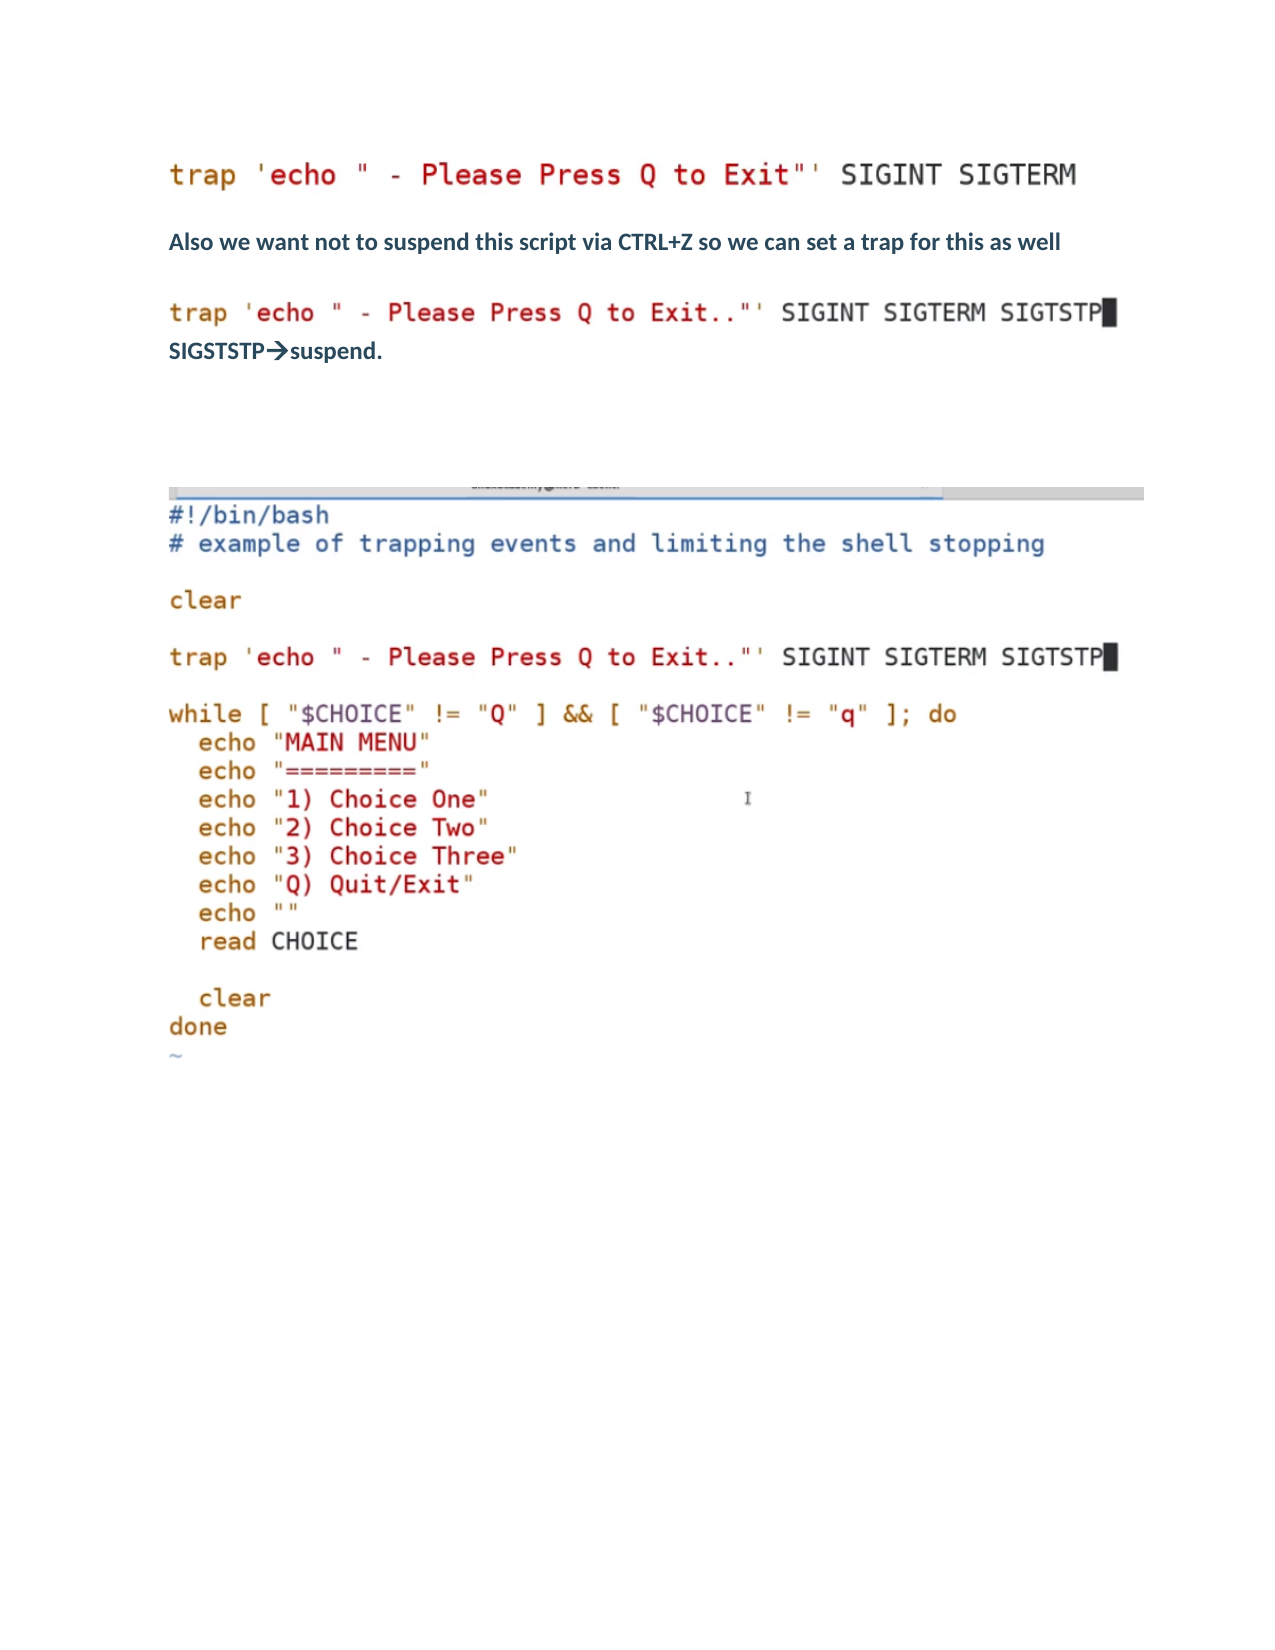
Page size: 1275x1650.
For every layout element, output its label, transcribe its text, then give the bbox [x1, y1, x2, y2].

picture [168, 487, 1144, 1059]
picture [168, 150, 1144, 196]
picture [168, 287, 1144, 336]
list SIGSTSTPsuspend. [169, 336, 1125, 366]
list Also we want not to suspend this script via CTRL+Z so we can set a trap for this as well [169, 226, 1125, 257]
